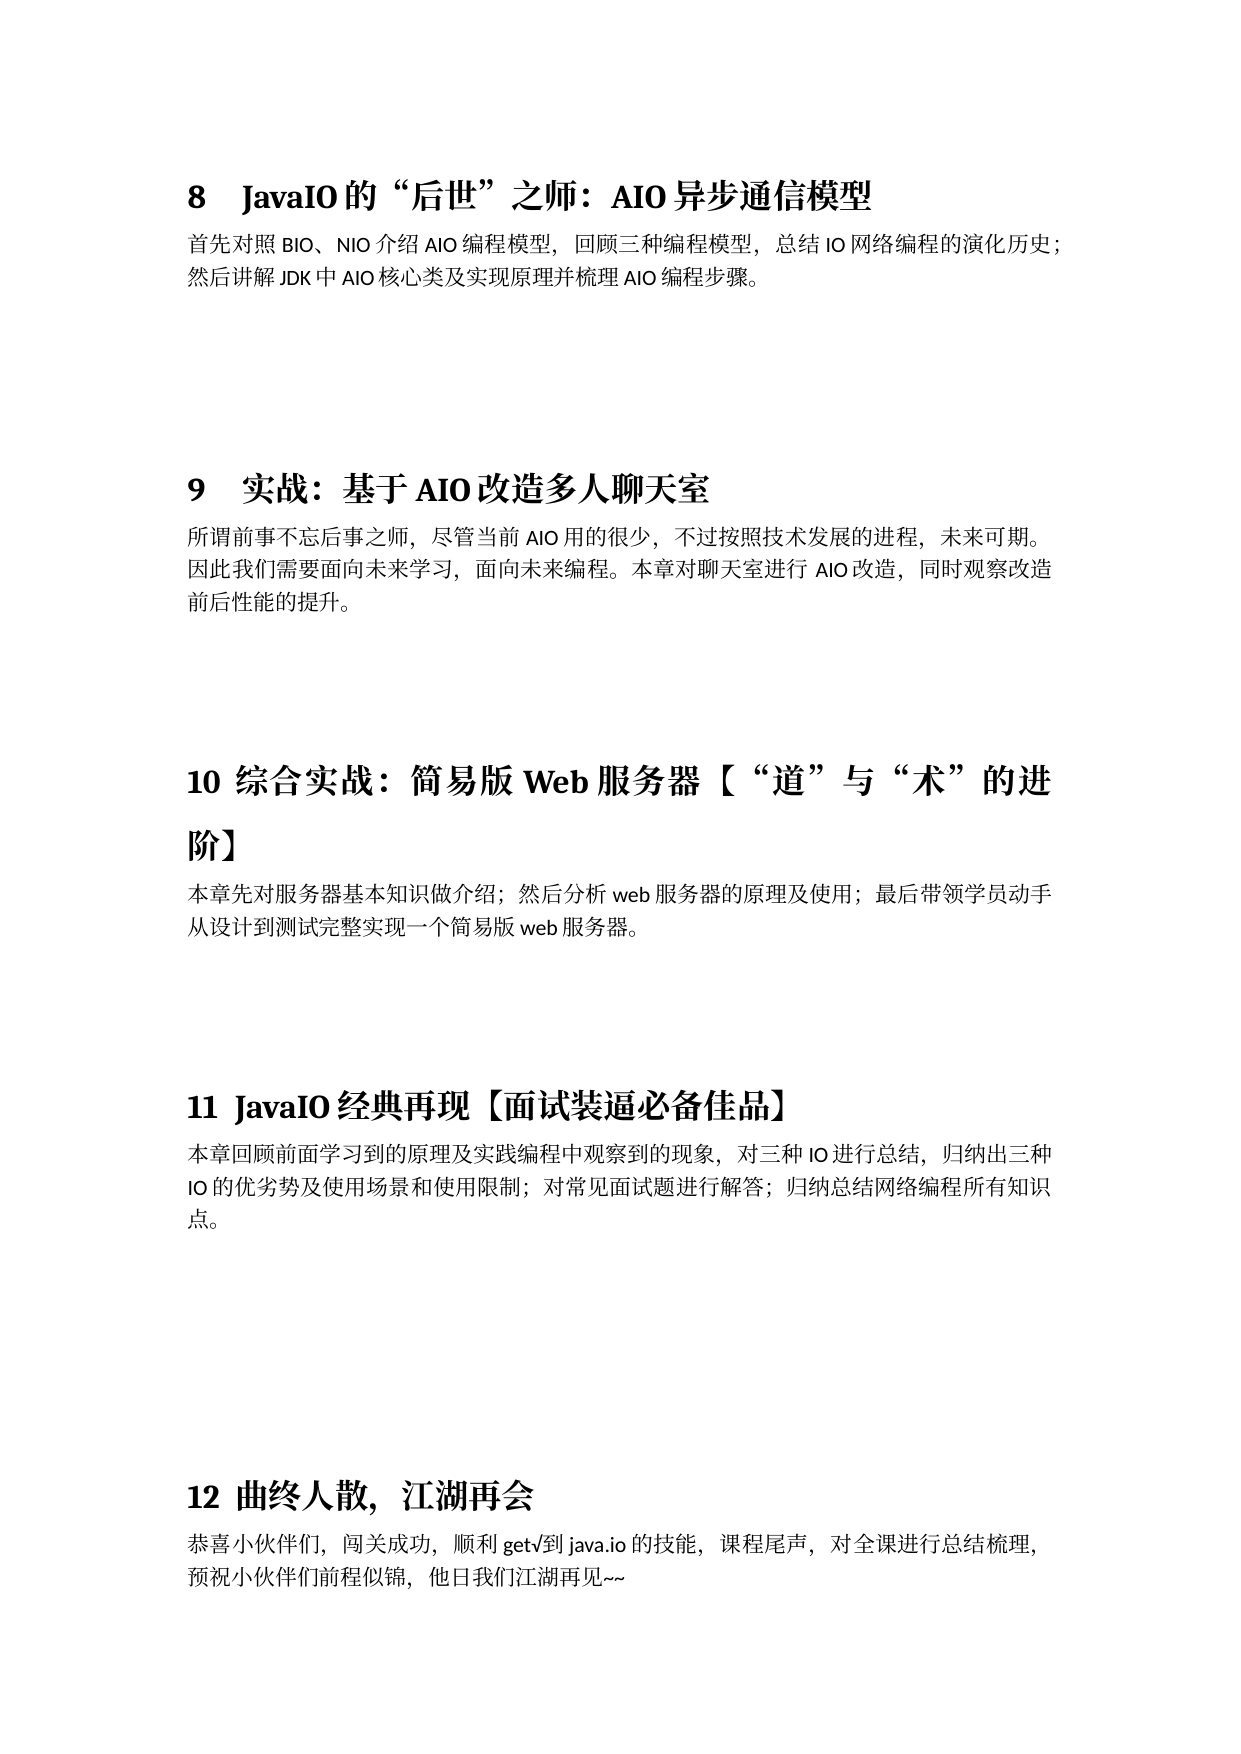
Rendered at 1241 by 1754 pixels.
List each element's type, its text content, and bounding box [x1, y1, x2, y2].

subtitle JavaIO的“后世”之师：AIO异步通信模型 [187, 162, 1053, 227]
subtitle 综合实战：简易版Web服务器【“道”与“术”的进阶】 [187, 747, 1053, 877]
text 首先对照BIO、NIO介绍AIO编程模型，回顾三种编程模型，总结IO网络编程的演化历史；然后讲解JDK中AIO核心类及实现原理并梳理AIO编程步骤。 [187, 227, 1053, 292]
subtitle JavaIO经典再现【面试装逼必备佳品】 [187, 1072, 1053, 1137]
subtitle 曲终人散，江湖再会 [187, 1462, 1053, 1527]
text 本章回顾前面学习到的原理及实践编程中观察到的现象，对三种IO进行总结，归纳出三种IO的优劣势及使用场景和使用限制；对常见面试题进行解答；归纳总结网络编程所有知识点。 [187, 1137, 1053, 1234]
text 本章先对服务器基本知识做介绍；然后分析web服务器的原理及使用；最后带领学员动手从设计到测试完整实现一个简易版web服务器。 [187, 877, 1053, 942]
text 恭喜小伙伴们，闯关成功，顺利get√到java.io的技能，课程尾声，对全课进行总结梳理，预祝小伙伴们前程似锦，他日我们江湖再见~~ [187, 1527, 1053, 1592]
text 所谓前事不忘后事之师，尽管当前AIO用的很少，不过按照技术发展的进程，未来可期。因此我们需要面向未来学习，面向未来编程。本章对聊天室进行AIO改造，同时观察改造前后性能的提升。 [187, 519, 1053, 617]
subtitle 实战：基于AIO改造多人聊天室 [187, 454, 1053, 519]
